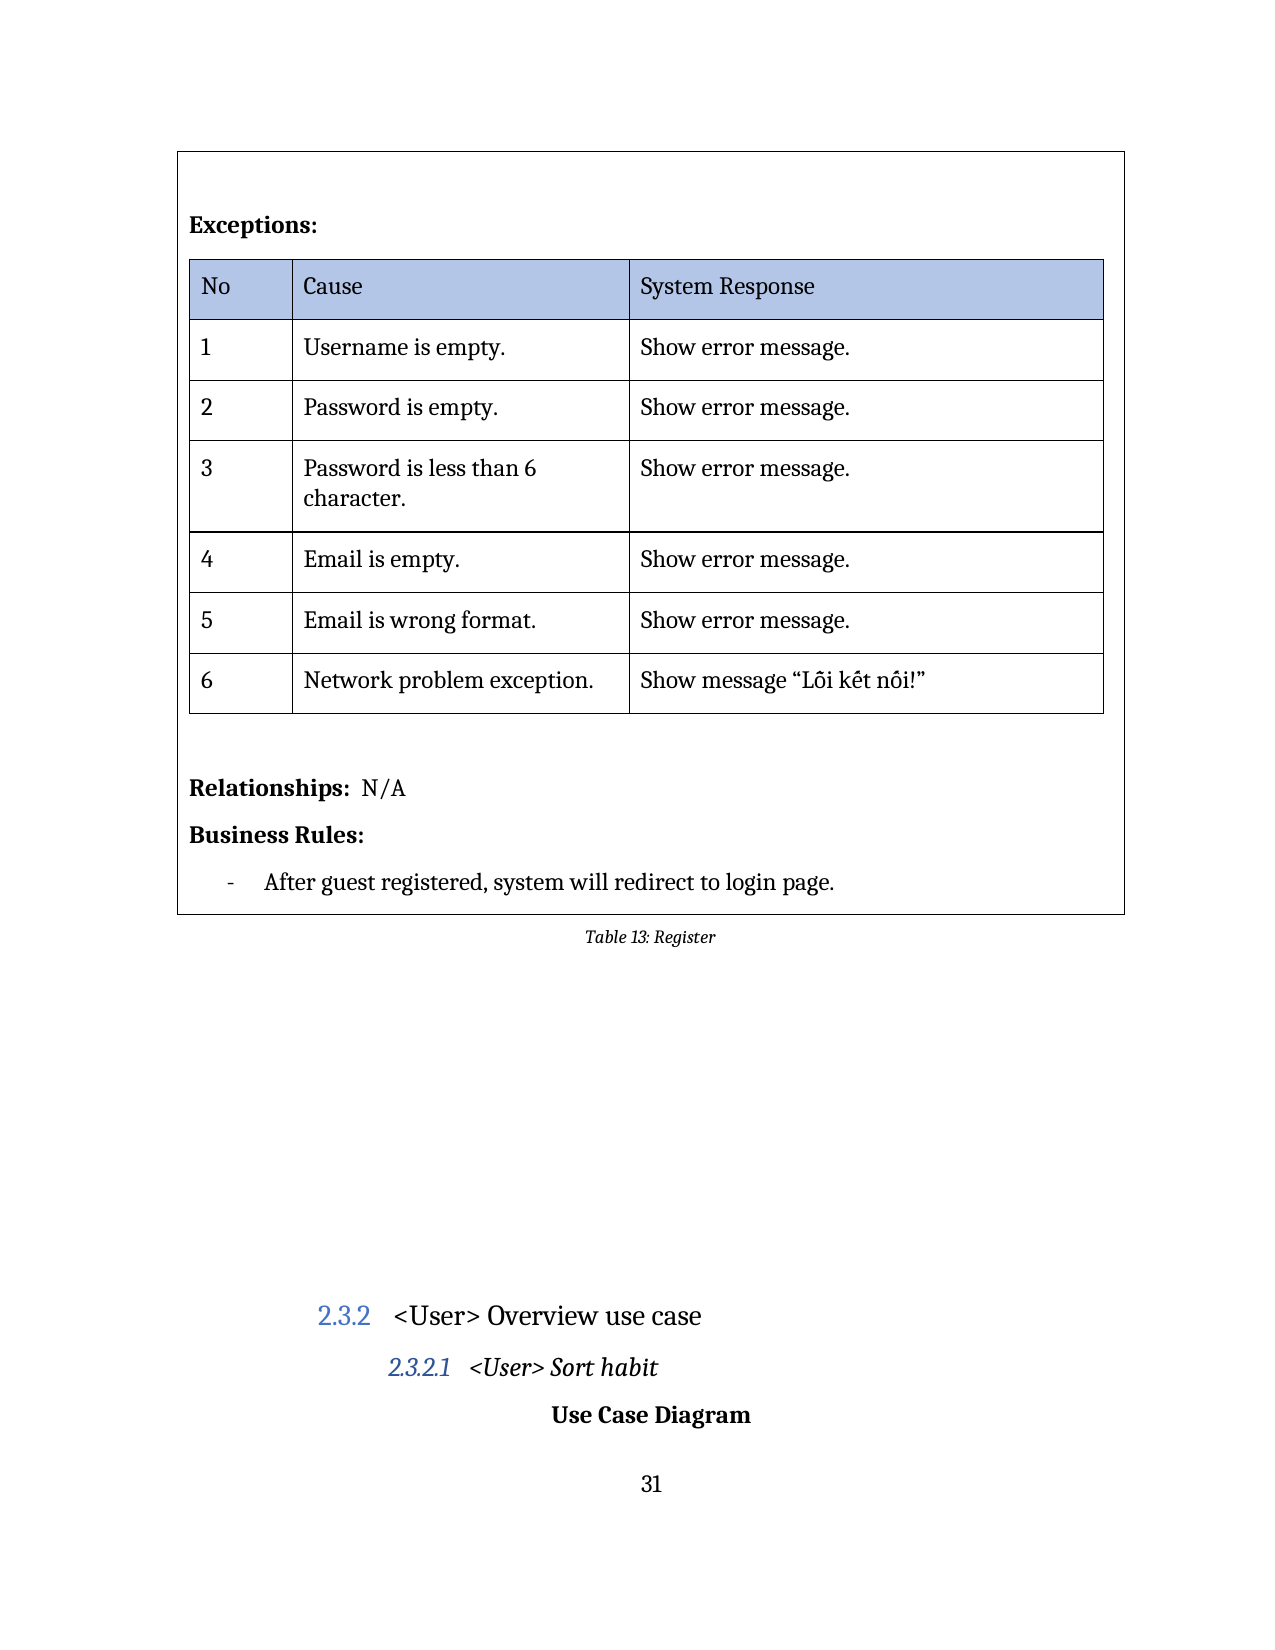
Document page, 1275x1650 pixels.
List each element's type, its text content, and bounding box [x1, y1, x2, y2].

list <User> Sort habit [388, 1352, 1125, 1383]
list Use Case Diagram [177, 1401, 1125, 1430]
list <User> Overview use case [318, 1299, 1125, 1333]
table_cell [178, 152, 1124, 913]
text Table 13: Register [177, 927, 1125, 949]
